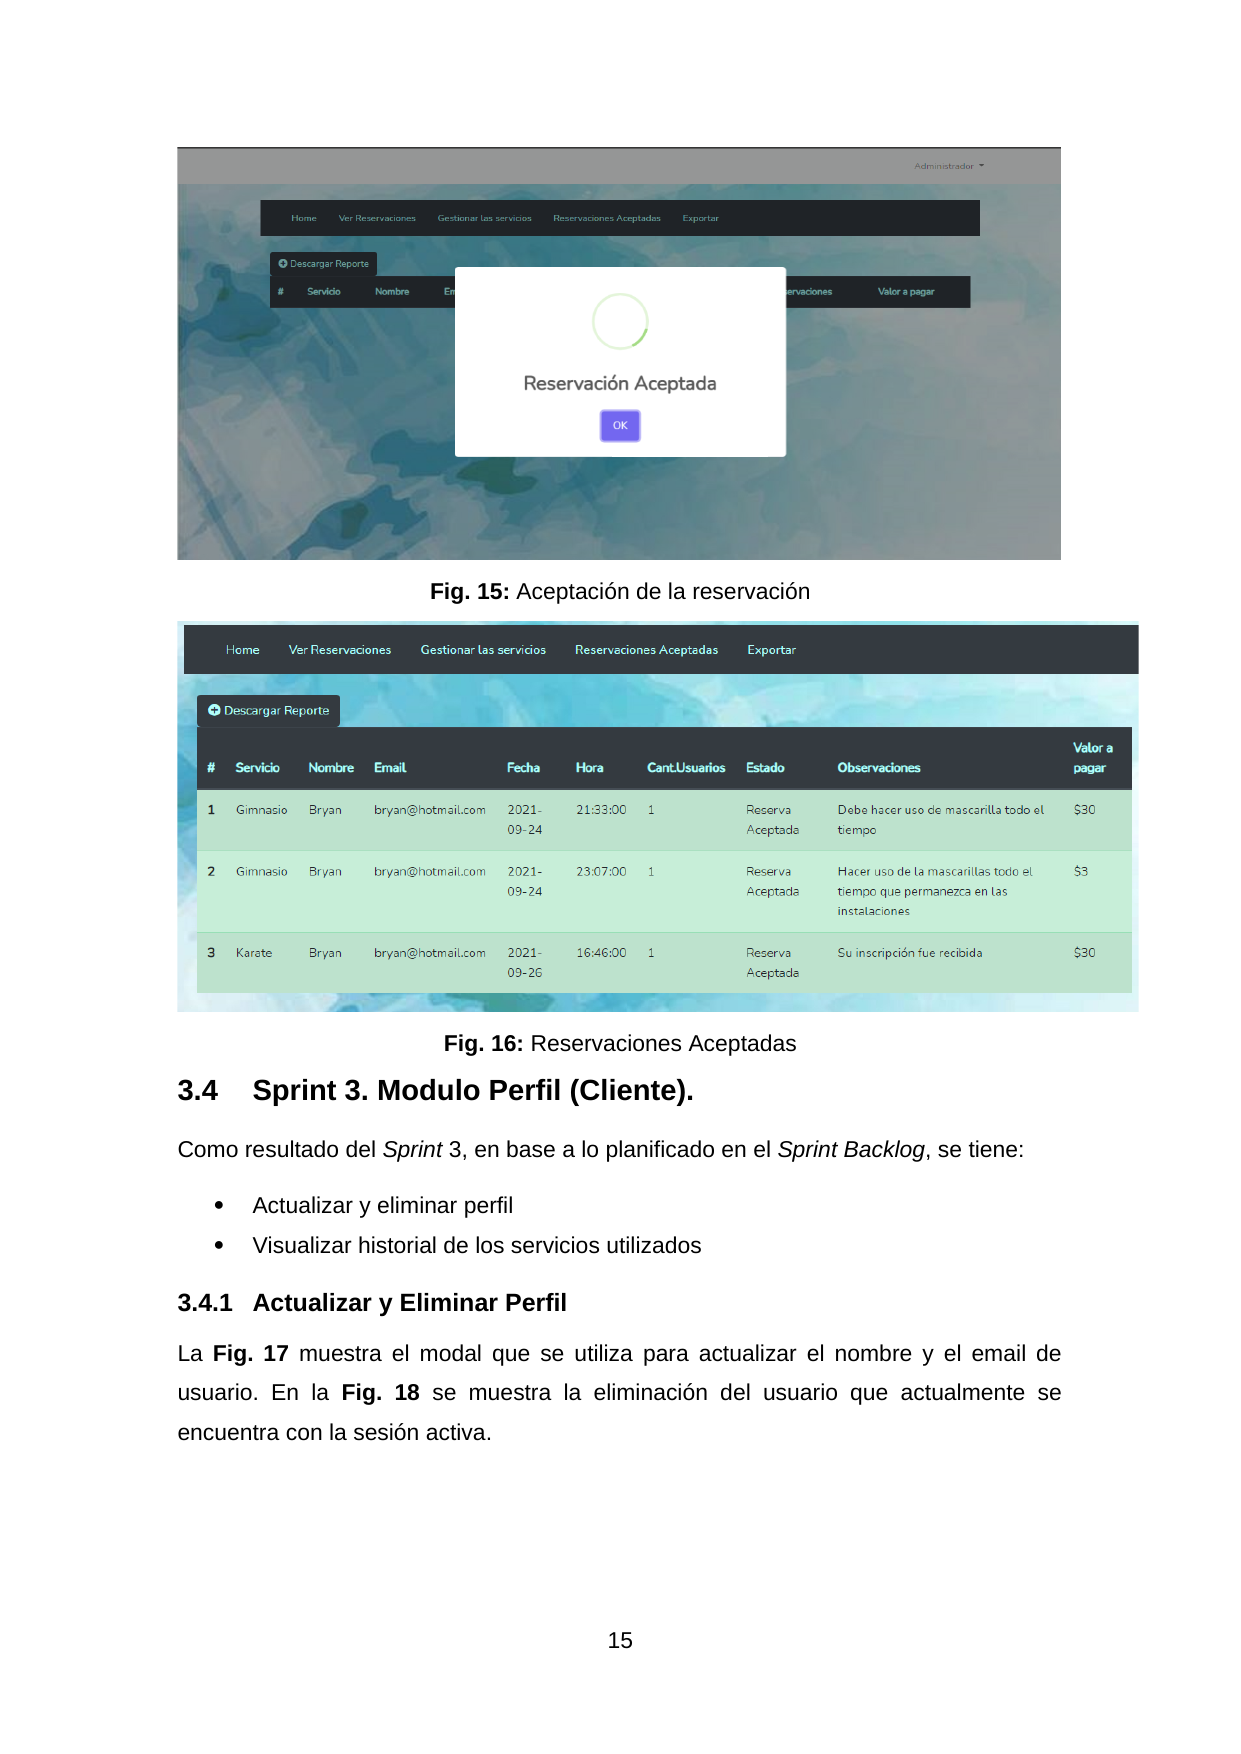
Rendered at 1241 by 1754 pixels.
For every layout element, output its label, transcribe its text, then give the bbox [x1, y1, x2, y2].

subtitle Actualizar y Eliminar Perfil [177, 1288, 1063, 1317]
text Fig. 15: Aceptación de la reservación [177, 578, 1063, 605]
text Fig. 16: Reservaciones Aceptadas [177, 1030, 1063, 1057]
picture [177, 147, 1061, 560]
text La Fig. 17 muestra el modal que se utiliza para actualizar el nombre y el email de usuario. En la Fig. 18 se muestra la eliminación del usuario que actualmente se encuentra con la sesión activa. [177, 1339, 1063, 1445]
text Como resultado del Sprint 3, en base a lo planificado en el Sprint Backlog, se tiene: [177, 1136, 1063, 1163]
subtitle Sprint 3. Modulo Perfil (Cliente). [177, 1073, 1063, 1107]
list Visualizar historial de los servicios utilizados [215, 1232, 1063, 1258]
list Actualizar y eliminar perfil [215, 1192, 1063, 1219]
picture [177, 621, 1139, 1012]
